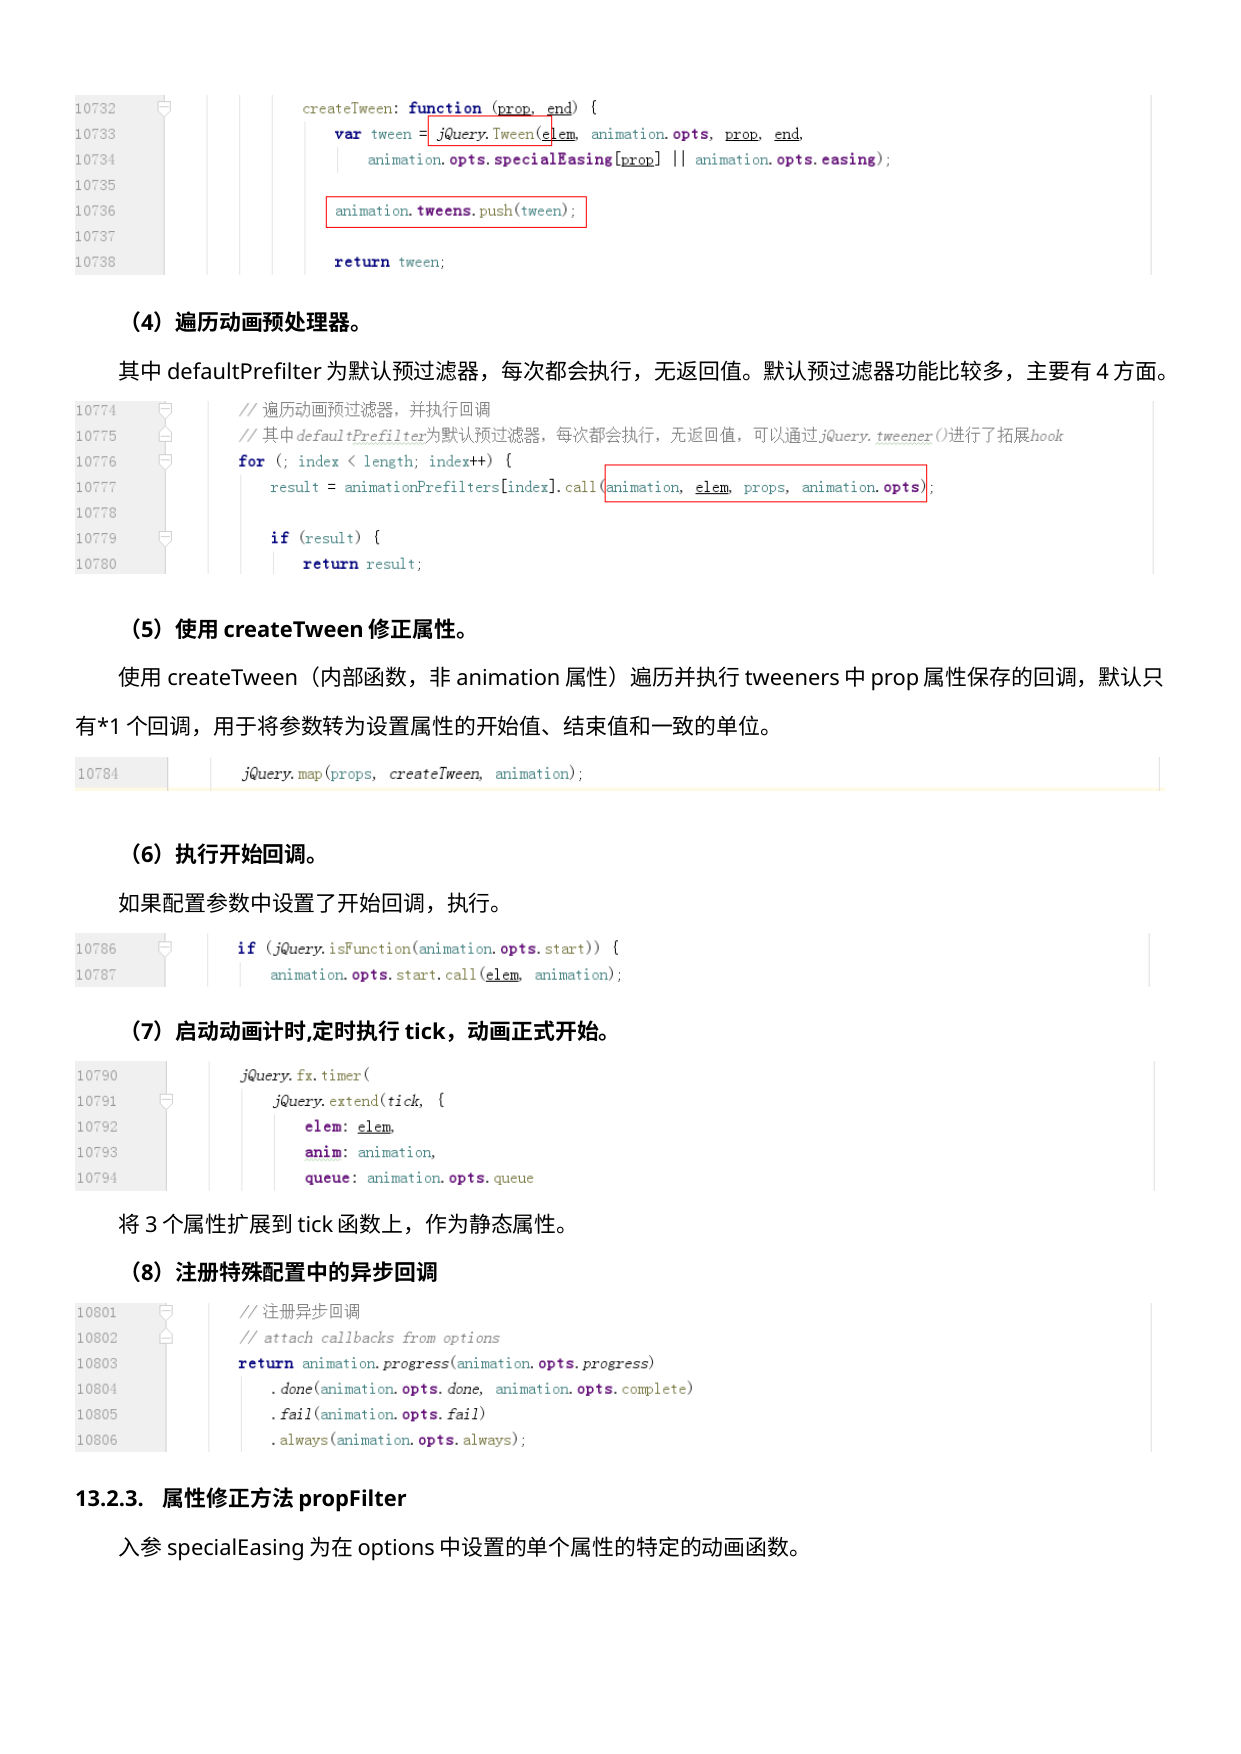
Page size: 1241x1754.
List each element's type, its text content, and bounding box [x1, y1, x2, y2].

picture [75, 1061, 1166, 1191]
picture [75, 95, 1166, 275]
text （7）启动动画计时,定时执行tick，动画正式开始。 [75, 1013, 1165, 1046]
picture [75, 1303, 1166, 1452]
text （8）注册特殊配置中的异步回调 [75, 1255, 1165, 1288]
text （6）执行开始回调。 [75, 837, 1165, 869]
picture [75, 757, 1166, 791]
picture [75, 401, 1166, 574]
text （5）使用createTween修正属性。 [75, 612, 1165, 644]
text 属性修正方法propFilter [75, 1481, 1165, 1513]
text 其中defaultPrefilter为默认预过滤器，每次都会执行，无返回值。默认预过滤器功能比较多，主要有4方面。 [75, 353, 1165, 386]
text （4）遍历动画预处理器。 [75, 305, 1165, 338]
text 如果配置参数中设置了开始回调，执行。 [75, 885, 1165, 918]
text 使用createTween（内部函数，非animation属性）遍历并执行tweeners中prop属性保存的回调，默认只有*1个回调，用于将参数转为设置属性的开始值、结束值和一致的单位。 [75, 660, 1165, 741]
text 将3个属性扩展到tick函数上，作为静态属性。 [75, 1207, 1165, 1239]
picture [75, 933, 1166, 987]
text 入参specialEasing为在options中设置的单个属性的特定的动画函数。 [75, 1529, 1165, 1562]
